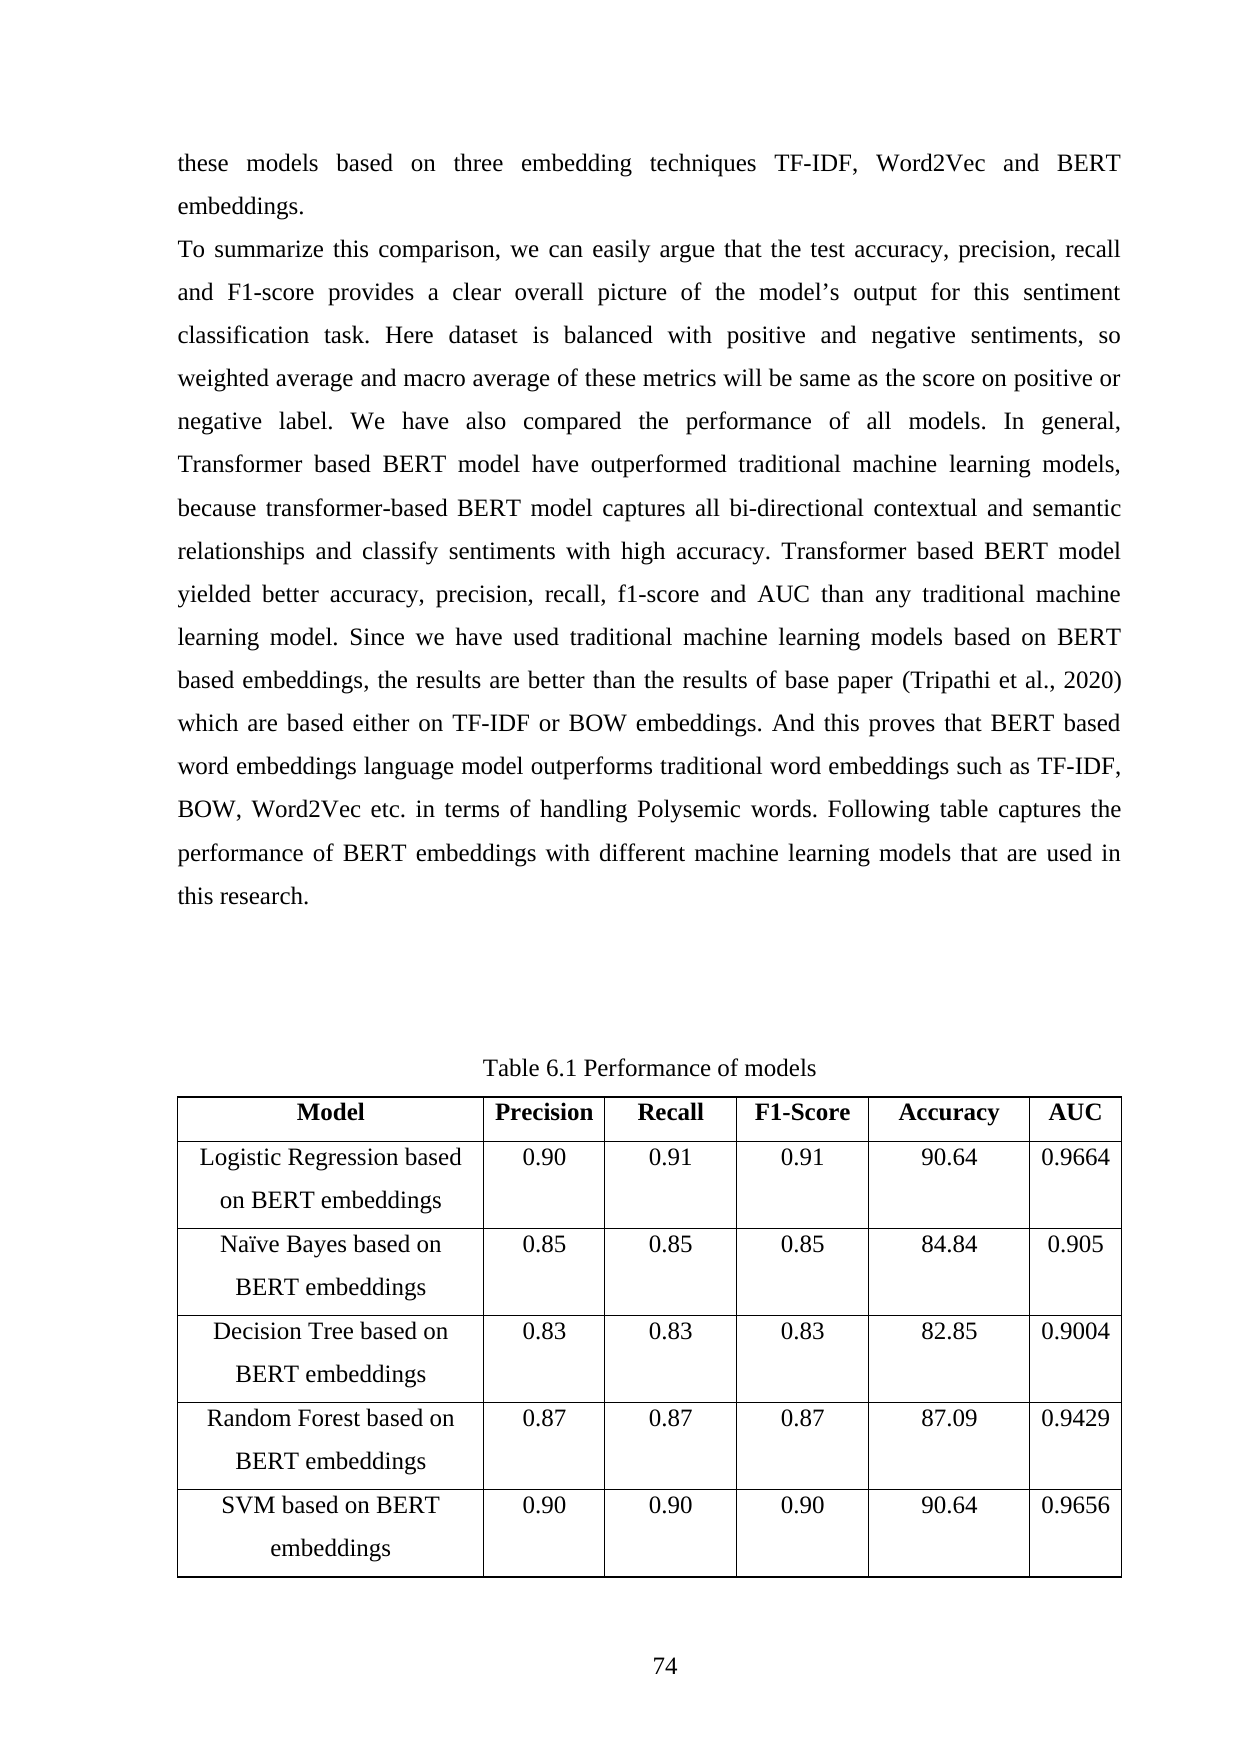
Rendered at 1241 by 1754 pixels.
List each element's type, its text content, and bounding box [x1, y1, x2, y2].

table_cell 0.91 [737, 1142, 868, 1228]
table_cell 0.9429 [1030, 1403, 1121, 1489]
table_cell 0.87 [605, 1403, 736, 1489]
table_cell 0.87 [484, 1403, 604, 1489]
table_cell 0.85 [484, 1229, 604, 1315]
table_cell SVM based on BERT embeddings [178, 1490, 483, 1576]
table_cell Naïve Bayes based on BERT embeddings [178, 1229, 483, 1315]
text To summarize this comparison, we can easily argue that the test accuracy, precision, recall and F1-score provides a clear overall picture of the model’s output for this sentiment classification task. Here dataset is balanced with positive and negative sentiments, so weighted average and macro average of these metrics will be same as the score on positive or negative label. We have also compared the performance of all models. In general, Transformer based BERT model have outperformed traditional machine learning models, because transformer-based BERT model captures all bi-directional contextual and semantic relationships and classify sentiments with high accuracy. Transformer based BERT model yielded better accuracy, precision, recall, f1-score and AUC than any traditional machine learning model. Since we have used traditional machine learning models based on BERT based embeddings, the results are better than the results of base paper (Tripathi et al., 2020) which are based either on TF-IDF or BOW embeddings. And this proves that BERT based word embeddings language model outperforms traditional word embeddings such as TF-IDF, BOW, Word2Vec etc. in terms of handling Polysemic words. Following table captures the performance of BERT embeddings with different machine learning models that are used in this research. [177, 234, 1122, 909]
table_cell 90.64 [869, 1490, 1029, 1576]
table_cell 0.9004 [1030, 1316, 1121, 1402]
table_cell Decision Tree based on BERT embeddings [178, 1316, 483, 1402]
table_cell 0.90 [484, 1490, 604, 1576]
table_cell 0.85 [605, 1229, 736, 1315]
table_cell Logistic Regression based on BERT embeddings [178, 1142, 483, 1228]
table_cell 87.09 [869, 1403, 1029, 1489]
table_cell 0.905 [1030, 1229, 1121, 1315]
table_cell 0.83 [484, 1316, 604, 1402]
table_cell 0.83 [737, 1316, 868, 1402]
table_header Accuracy [869, 1098, 1029, 1141]
table_cell Random Forest based on BERT embeddings [178, 1403, 483, 1489]
table_cell 0.90 [484, 1142, 604, 1228]
text Table 6.1 Performance of models [177, 1053, 1122, 1082]
table_cell 82.85 [869, 1316, 1029, 1402]
table_cell 0.9664 [1030, 1142, 1121, 1228]
table_header AUC [1030, 1098, 1121, 1141]
table_header Recall [605, 1098, 736, 1141]
table_cell 84.84 [869, 1229, 1029, 1315]
table_cell 90.64 [869, 1142, 1029, 1228]
table_cell 0.90 [737, 1490, 868, 1576]
table_cell 0.87 [737, 1403, 868, 1489]
table_header F1-Score [737, 1098, 868, 1141]
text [177, 148, 1122, 219]
table_cell 0.85 [737, 1229, 868, 1315]
table_header Precision [484, 1098, 604, 1141]
table_cell 0.91 [605, 1142, 736, 1228]
table_cell 0.83 [605, 1316, 736, 1402]
table_header Model [178, 1098, 483, 1141]
table_cell 0.9656 [1030, 1490, 1121, 1576]
table_cell 0.90 [605, 1490, 736, 1576]
